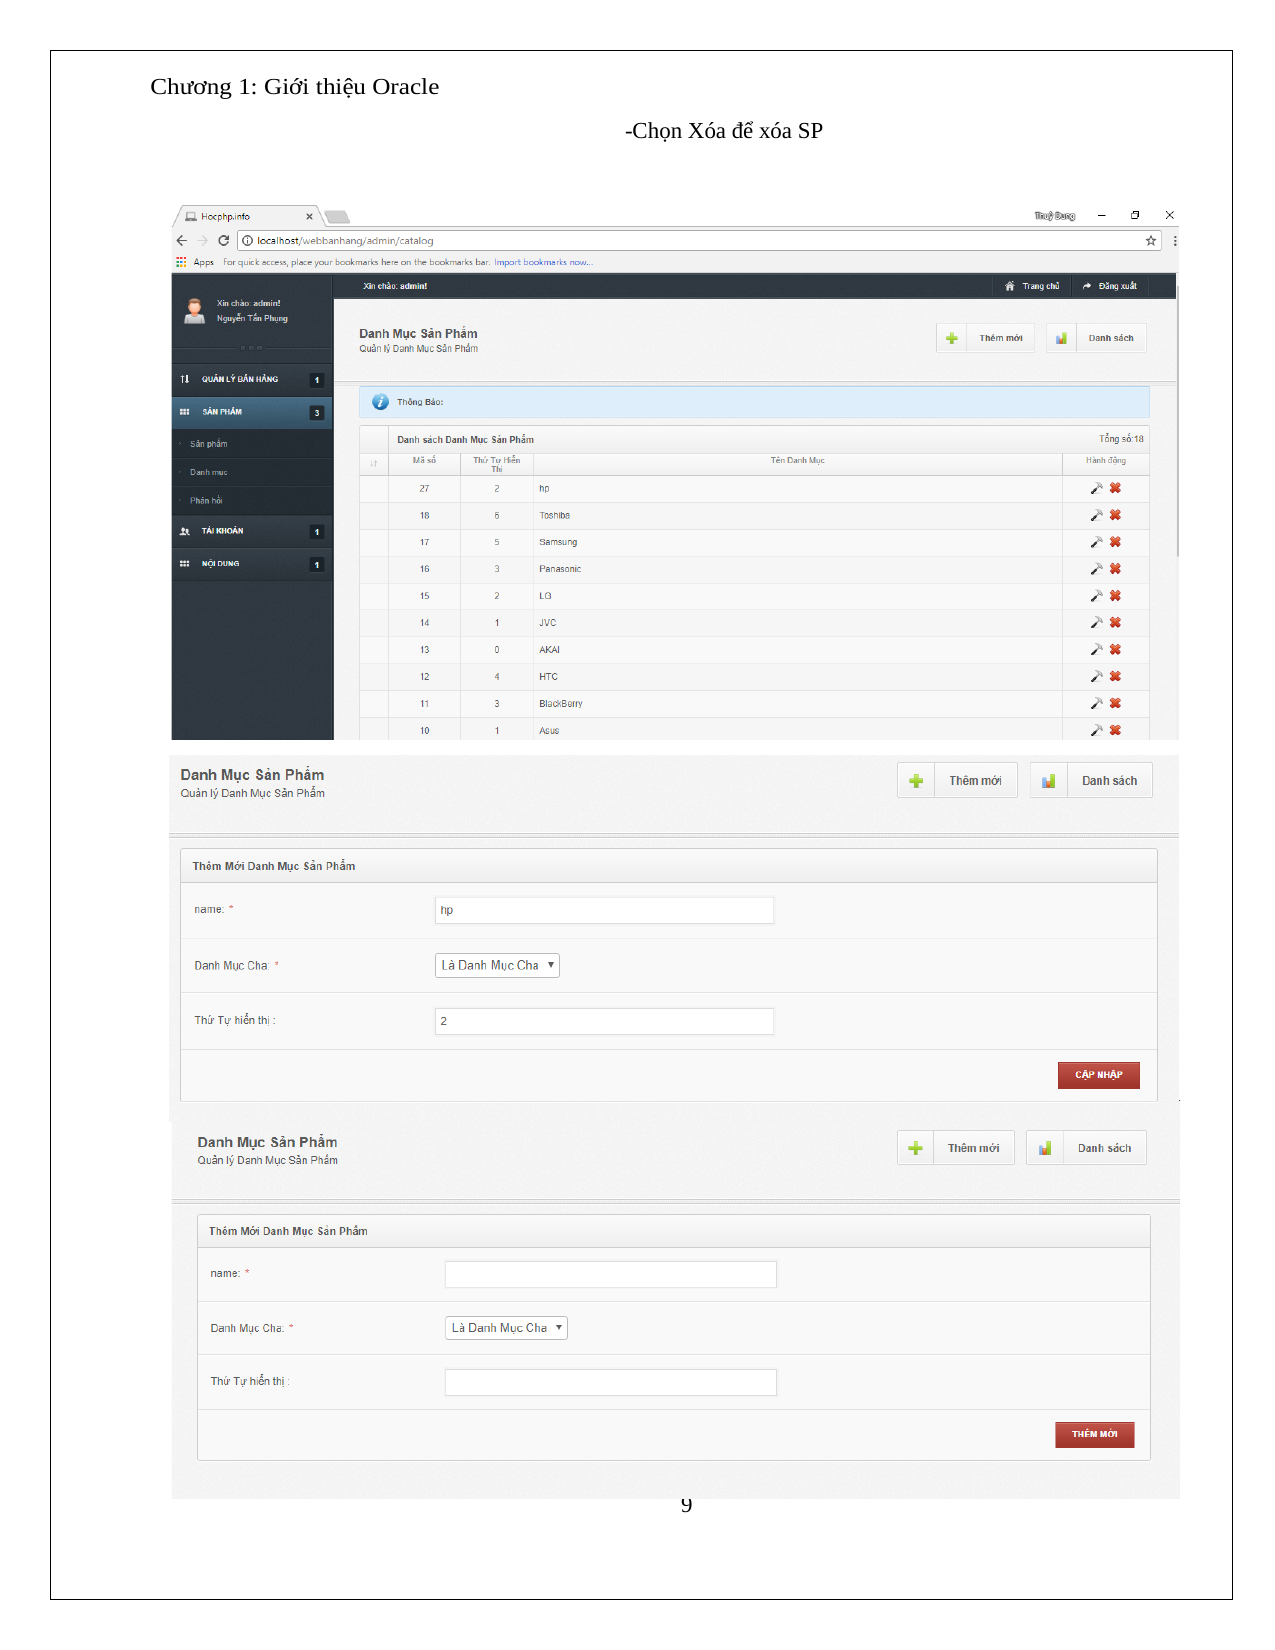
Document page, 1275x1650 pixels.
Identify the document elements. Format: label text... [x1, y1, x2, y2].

text -Chọn Xóa để xóa SP [139, 117, 1232, 143]
picture [169, 755, 1181, 1499]
picture [171, 205, 1179, 740]
